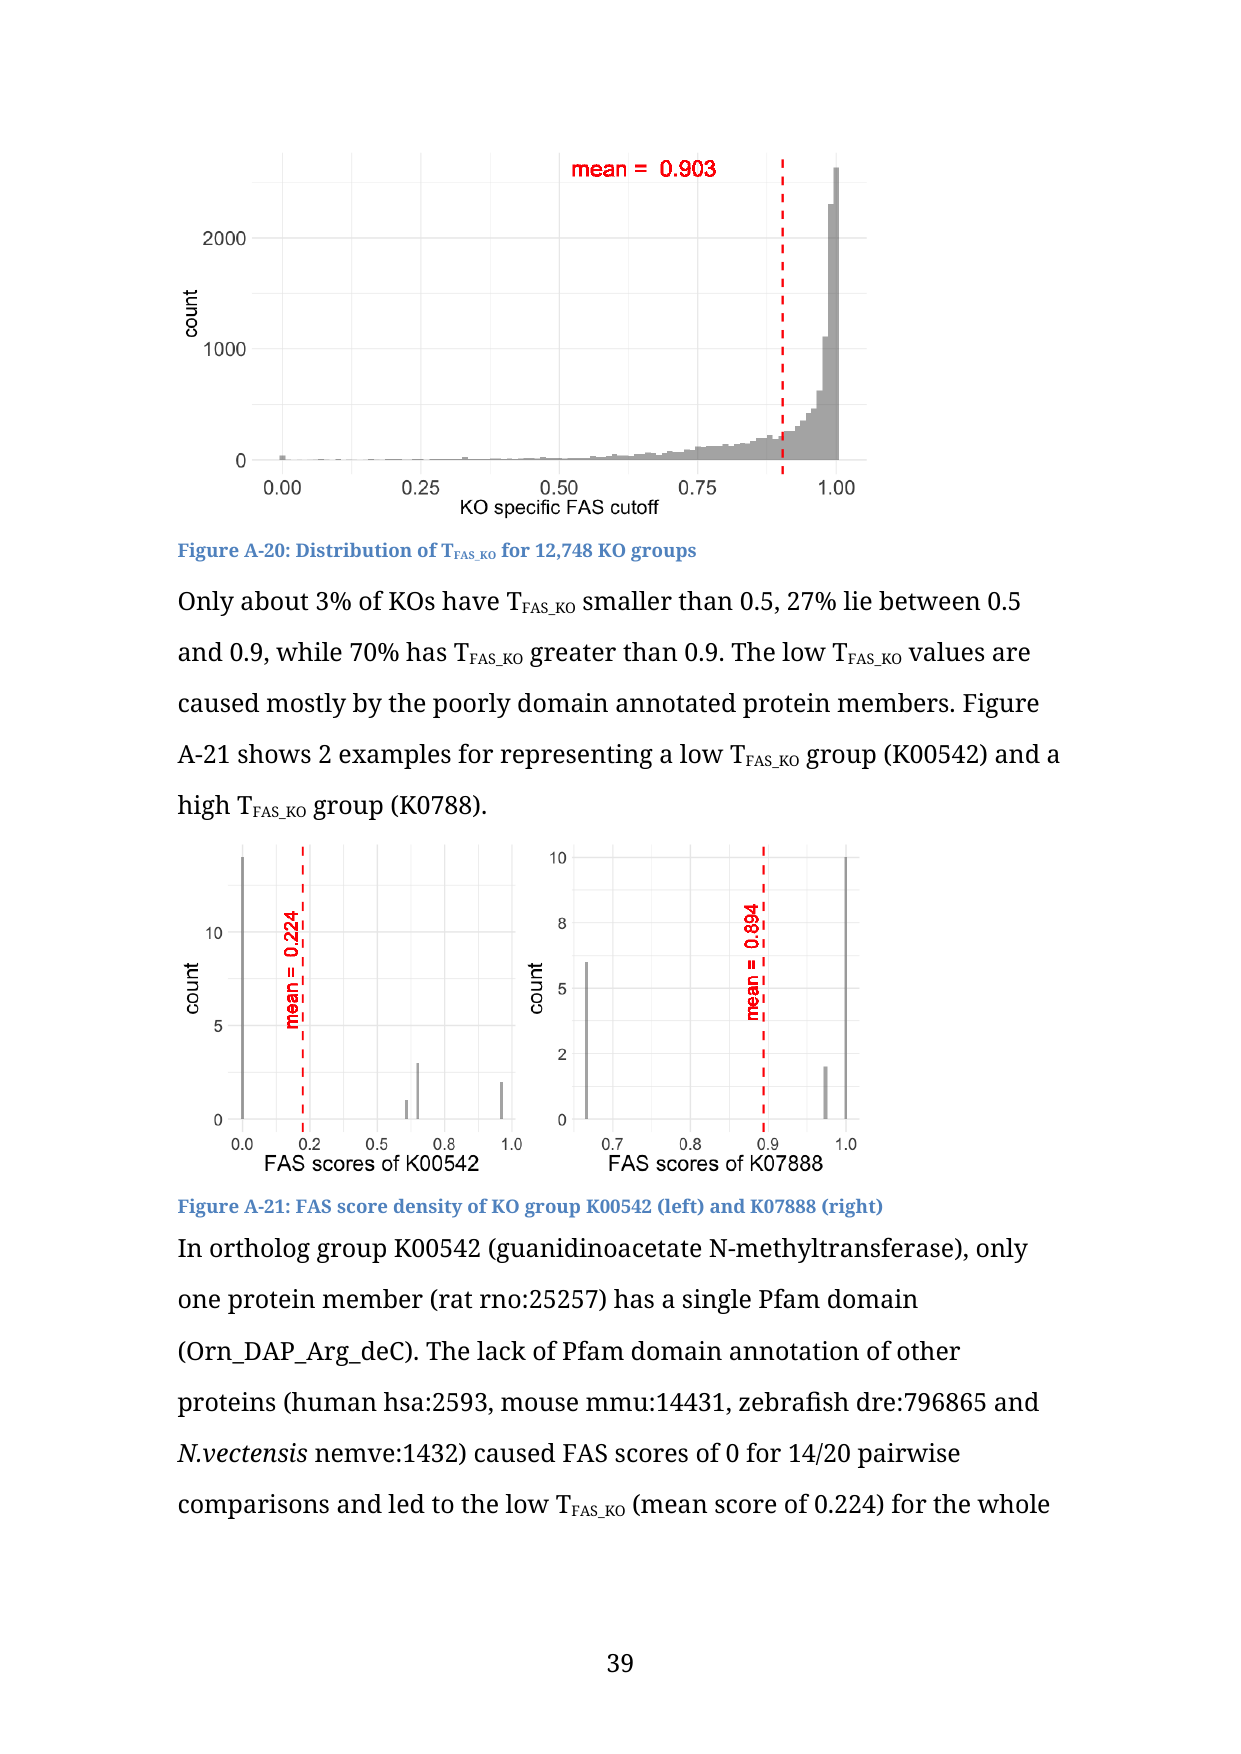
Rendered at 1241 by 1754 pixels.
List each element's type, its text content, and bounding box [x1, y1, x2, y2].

text Figure A-20: Distribution of TFAS_KO for 12,748 KO groups [177, 537, 1063, 563]
picture [177, 147, 872, 521]
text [177, 1231, 1063, 1520]
text Only about 3% of KOs have TFAS_KO smaller than 0.5, 27% lie between 0.5 and 0.9, while 70% has TFAS_KO greater than 0.9. The low TFAS_KO values are caused mostly by the poorly domain annotated protein members. Figure A-21 shows 2 examples for representing a low TFAS_KO group (K00542) and a high TFAS_KO group (K0788). [177, 583, 1063, 822]
picture [177, 838, 865, 1176]
text Figure A-21: FAS score density of KO group K00542 (left) and K07888 (right) [177, 1193, 1063, 1218]
